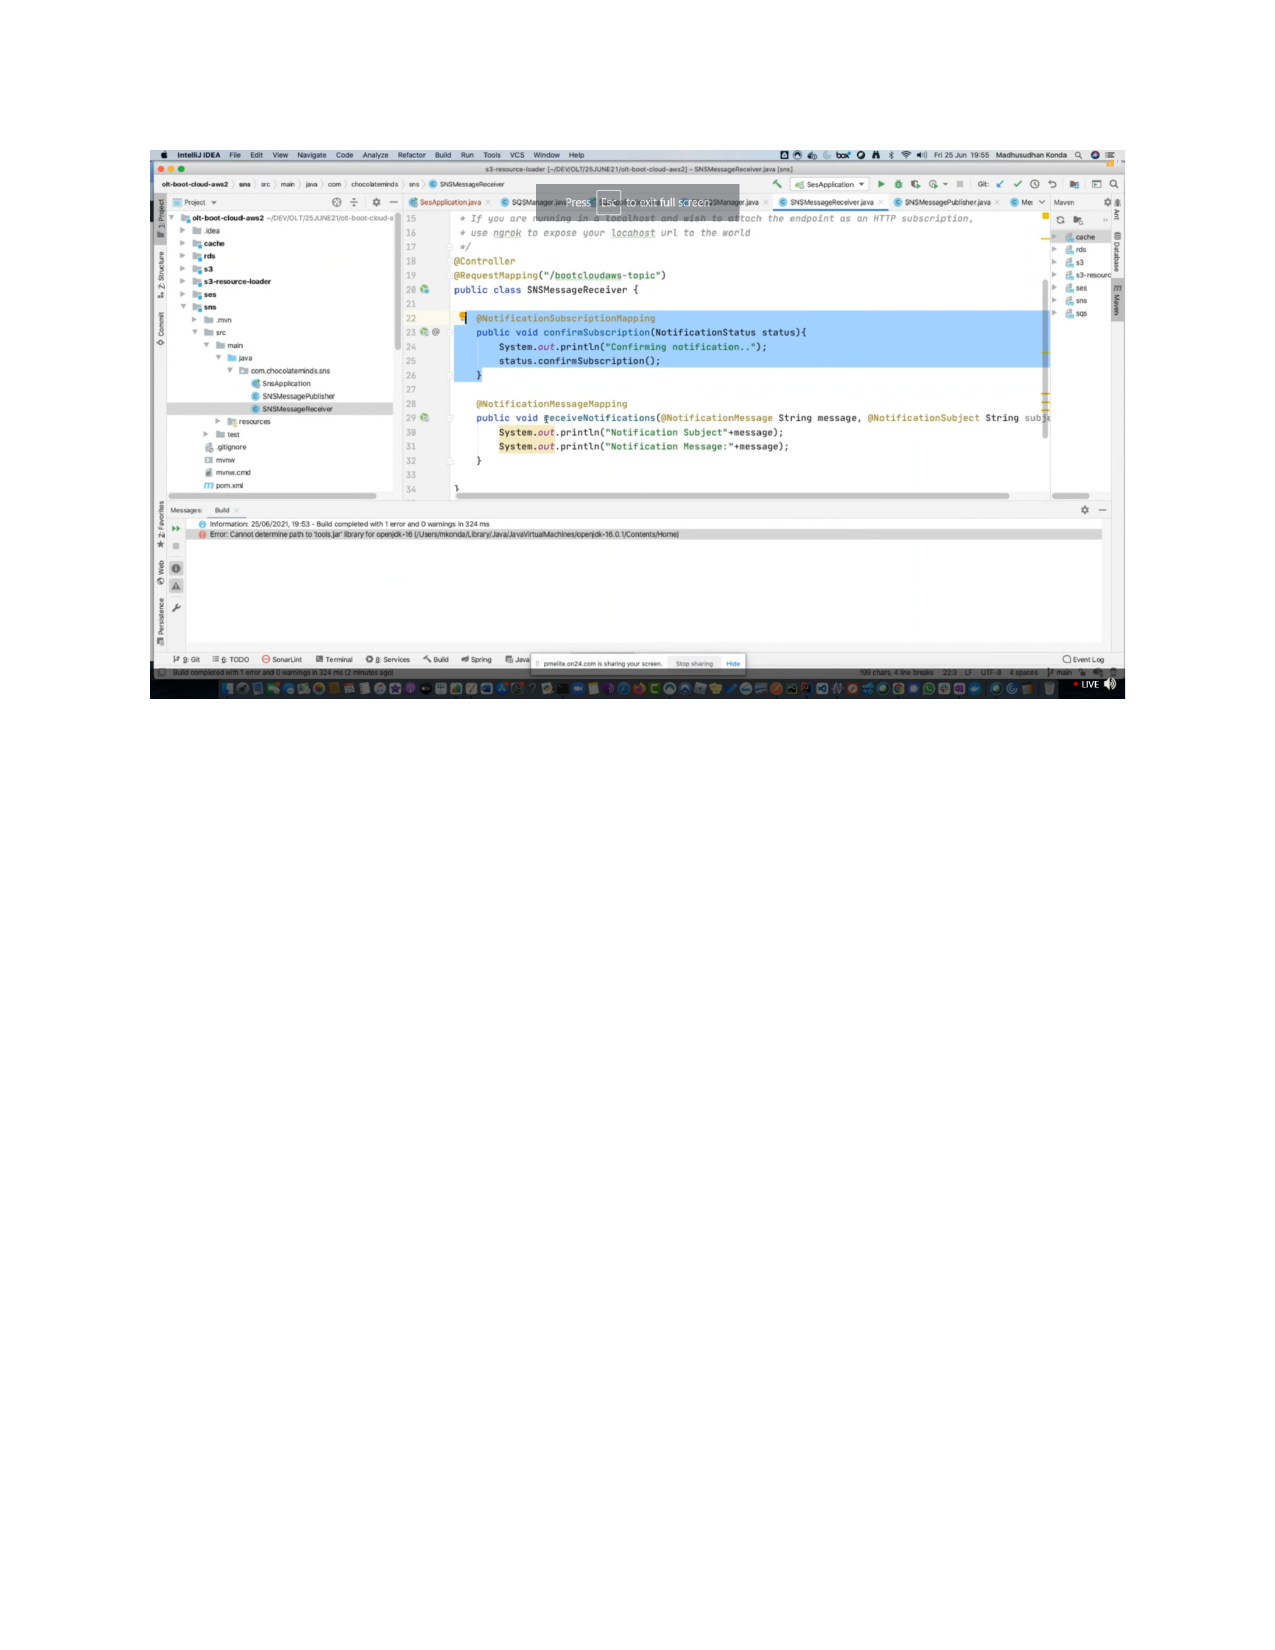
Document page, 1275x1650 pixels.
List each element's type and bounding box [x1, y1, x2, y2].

picture [150, 150, 1125, 699]
